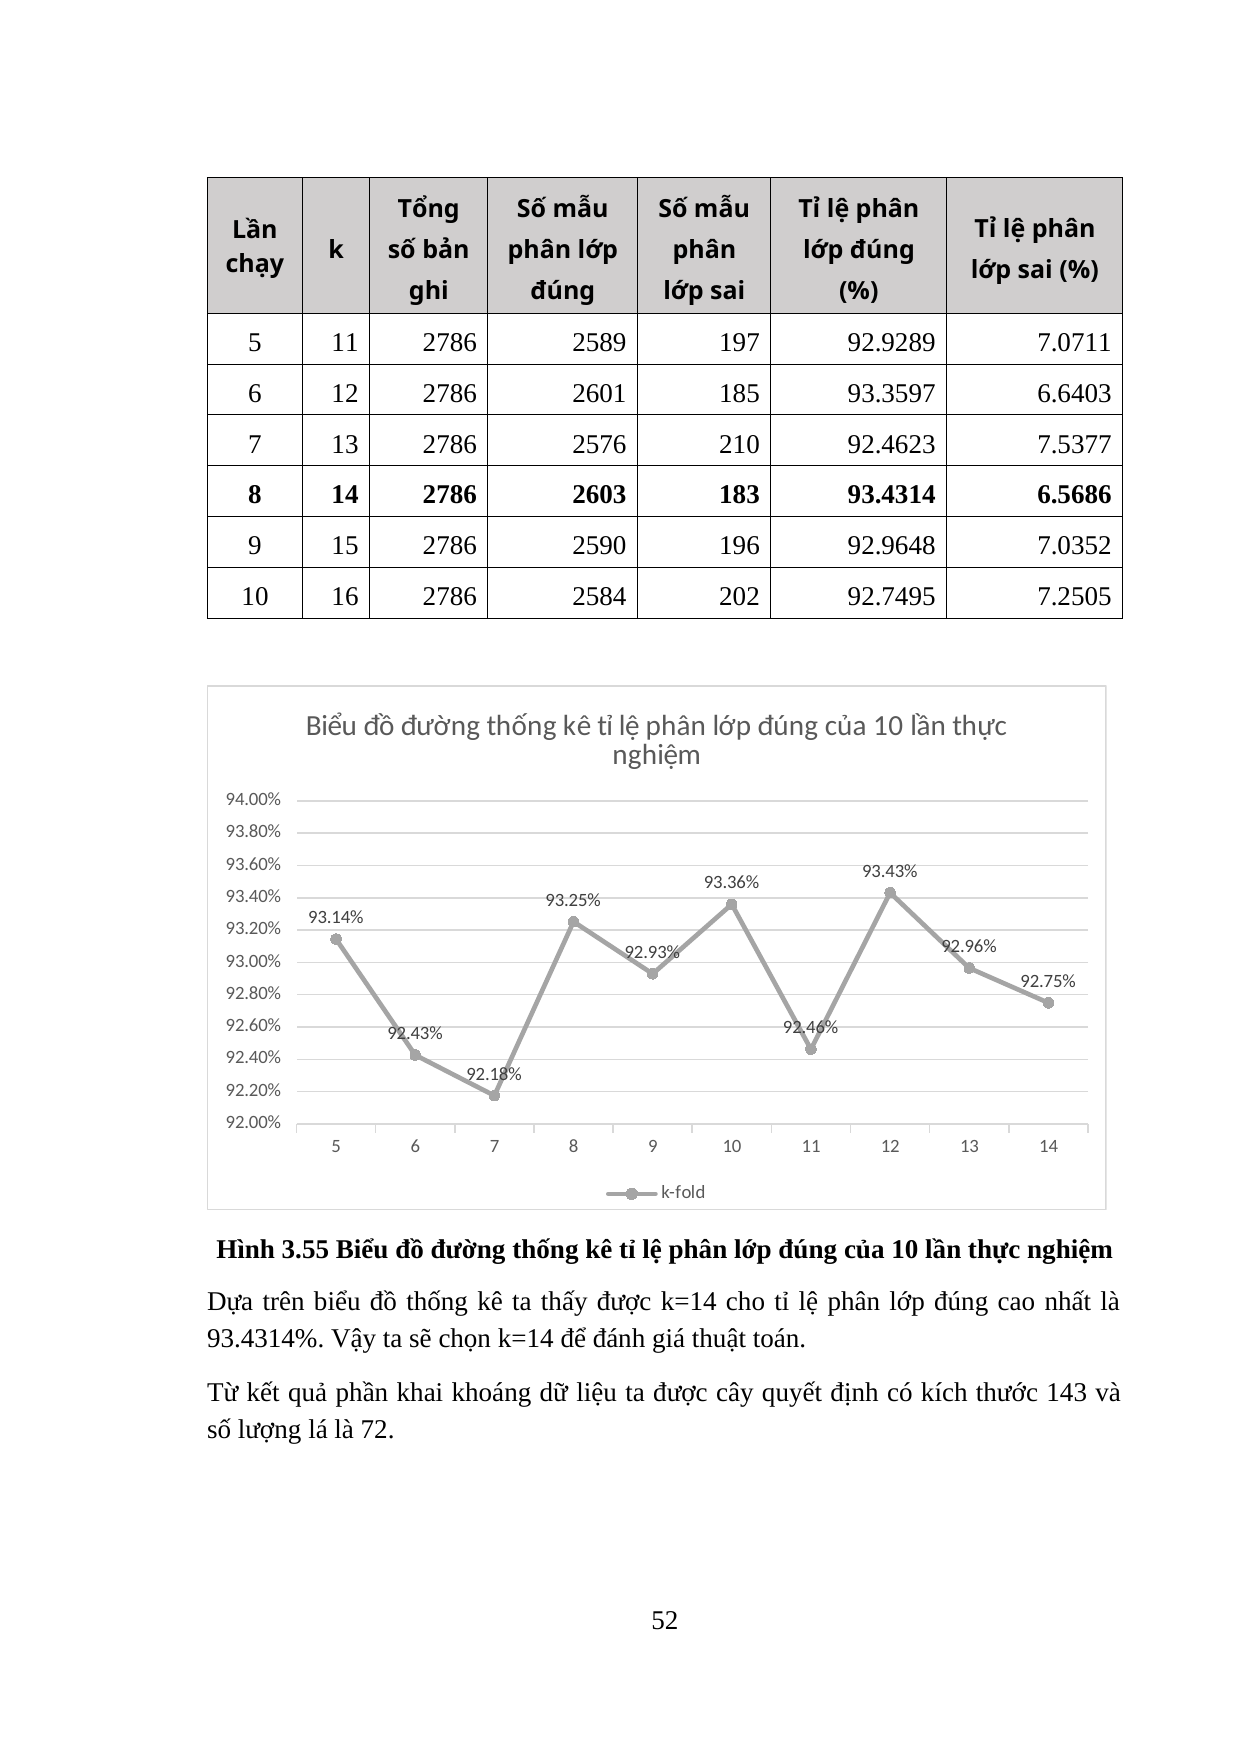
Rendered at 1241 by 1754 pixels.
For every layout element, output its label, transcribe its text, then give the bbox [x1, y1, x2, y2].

table_cell 92.9648 [771, 517, 946, 567]
table_header Số mẫu phân lớp đúng [488, 178, 637, 313]
table_cell 10 [208, 568, 302, 618]
table_cell 7.2505 [947, 568, 1122, 618]
table_cell 202 [638, 568, 770, 618]
table_cell 196 [638, 517, 770, 567]
table_cell 92.4623 [771, 415, 946, 465]
table_cell 92.7495 [771, 568, 946, 618]
table_cell 2601 [488, 365, 637, 414]
table_cell 2589 [488, 314, 637, 363]
table_cell 6.5686 [947, 466, 1122, 516]
table_cell 2786 [370, 314, 487, 363]
table_cell 6 [208, 365, 302, 414]
table_header Tổng số bản ghi [370, 178, 487, 313]
text Từ kết quả phần khai khoáng dữ liệu ta được cây quyết định có kích thước 143 và số lượng lá là 72. [207, 1376, 1122, 1444]
table_cell 2786 [370, 568, 487, 618]
table_cell 14 [303, 466, 369, 516]
table_header Lần chạy [208, 178, 302, 313]
table_header Tỉ lệ phân lớp sai (%) [947, 178, 1122, 313]
table_cell 9 [208, 517, 302, 567]
table_cell 92.9289 [771, 314, 946, 363]
table_cell 15 [303, 517, 369, 567]
table_cell 2786 [370, 466, 487, 516]
table_cell 7.5377 [947, 415, 1122, 465]
table_cell 11 [303, 314, 369, 363]
table_cell 183 [638, 466, 770, 516]
table_cell 7 [208, 415, 302, 465]
table_header Số mẫu phân lớp sai [638, 178, 770, 313]
table_cell 2786 [370, 365, 487, 414]
table_cell 2584 [488, 568, 637, 618]
table_cell 13 [303, 415, 369, 465]
table_cell 2603 [488, 466, 637, 516]
table_cell 7.0711 [947, 314, 1122, 363]
table_cell 197 [638, 314, 770, 363]
table_cell 2786 [370, 415, 487, 465]
table_cell 6.6403 [947, 365, 1122, 414]
table_cell 5 [208, 314, 302, 363]
table_cell 8 [208, 466, 302, 516]
table_cell 93.4314 [771, 466, 946, 516]
table_cell 2590 [488, 517, 637, 567]
table_cell 12 [303, 365, 369, 414]
table_header k [303, 178, 369, 313]
text Dựa trên biểu đồ thống kê ta thấy được k=14 cho tỉ lệ phân lớp đúng cao nhất là 93.4314%. Vậy ta sẽ chọn k=14 để đánh giá thuật toán. [207, 1285, 1122, 1353]
table_cell 93.3597 [771, 365, 946, 414]
table_cell 16 [303, 568, 369, 618]
table_cell 185 [638, 365, 770, 414]
table_cell 2576 [488, 415, 637, 465]
table_cell 210 [638, 415, 770, 465]
table_header Tỉ lệ phân lớp đúng (%) [771, 178, 946, 313]
table_cell 7.0352 [947, 517, 1122, 567]
table_cell 2786 [370, 517, 487, 567]
